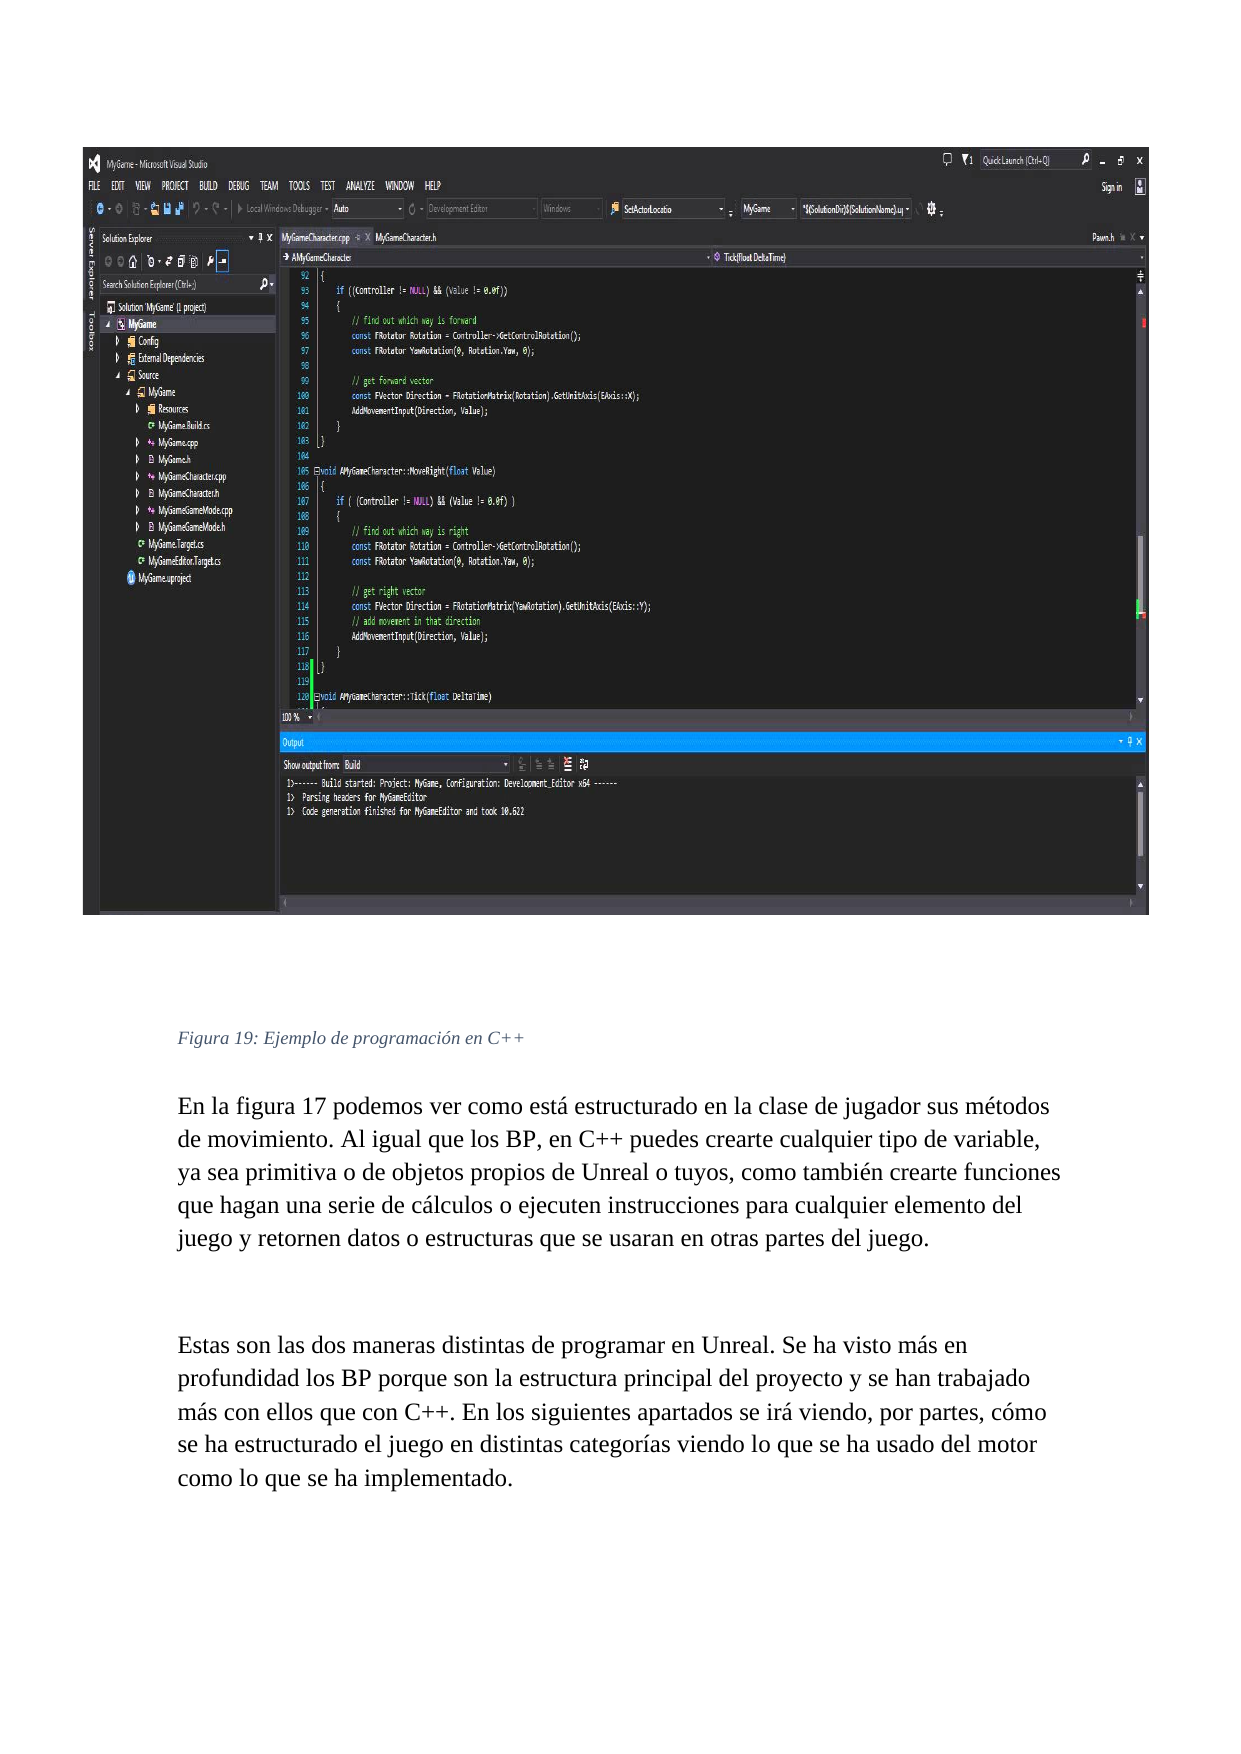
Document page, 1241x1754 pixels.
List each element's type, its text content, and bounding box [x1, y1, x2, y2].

picture [82, 147, 1149, 915]
text Estas son las dos maneras distintas de programar en Unreal. Se ha visto más en profundidad los BP porque son la estructura principal del proyecto y se han trabajado más con ellos que con C++. En los siguientes apartados se irá viendo, por partes, cómo se ha estructurado el juego en distintas categorías viendo lo que se ha usado del motor como lo que se ha implementado. [177, 1331, 1063, 1491]
text En la figura 17 podemos ver como está estructurado en la clase de jugador sus métodos de movimiento. Al igual que los BP, en C++ puedes crearte cualquier tipo de variable, ya sea primitiva o de objetos propios de Unreal o tuyos, como también crearte funciones que hagan una serie de cálculos o ejecuten instrucciones para cualquier elemento del juego y retornen datos o estructuras que se usaran en otras partes del juego. [177, 1091, 1063, 1252]
